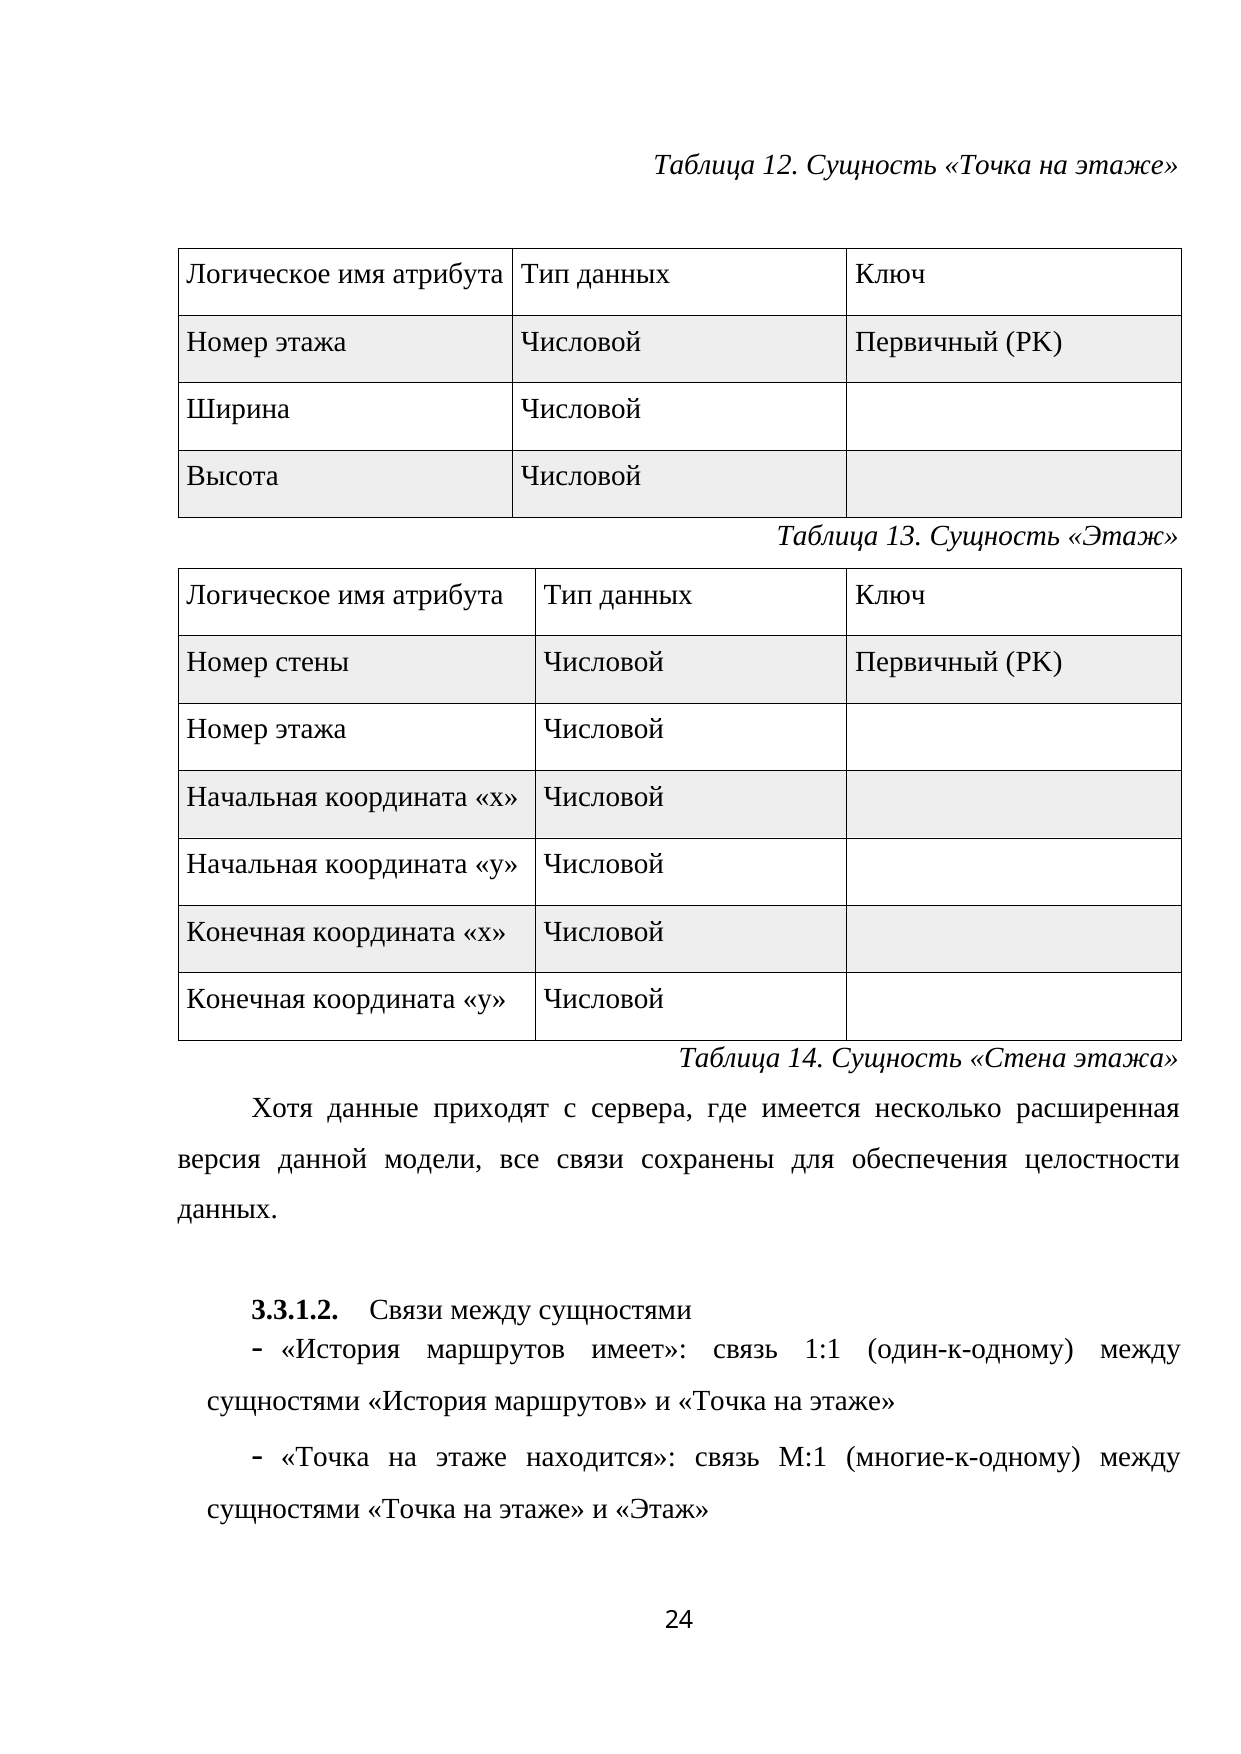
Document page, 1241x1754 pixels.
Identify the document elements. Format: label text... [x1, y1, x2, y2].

text Таблица 12. Сущность «Точка на этаже» [177, 147, 1181, 180]
table_cell [847, 973, 1181, 1040]
list «История маршрутов имеет»: связь 1:1 (один-к-одному) между сущностями «История маршрутов» и «Точка на этаже» [207, 1325, 1181, 1416]
table_cell Первичный (PK) [847, 636, 1181, 703]
table_header Ключ [847, 569, 1181, 635]
list Связи между сущностями [251, 1292, 1181, 1325]
table_header Тип данных [536, 569, 846, 635]
table_cell [847, 906, 1181, 972]
table_header Тип данных [513, 249, 846, 315]
table_cell Числовой [536, 906, 846, 972]
table_cell [847, 451, 1181, 517]
table_cell Начальная координата «y» [179, 839, 535, 905]
table_cell Первичный (PK) [847, 316, 1181, 382]
table_cell Высота [179, 451, 512, 517]
text Хотя данные приходят с сервера, где имеется несколько расширенная версия данной модели, все связи сохранены для обеспечения целостности данных. [177, 1091, 1181, 1225]
table_cell [847, 839, 1181, 905]
table_cell Начальная координата «x» [179, 771, 535, 837]
table_cell [847, 383, 1181, 450]
table_cell Числовой [513, 451, 846, 517]
table_cell Числовой [536, 704, 846, 770]
text Таблица 14. Сущность «Стена этажа» [177, 1041, 1181, 1074]
table_cell Числовой [536, 839, 846, 905]
table_cell Номер этажа [179, 704, 535, 770]
table_cell Конечная координата «y» [179, 973, 535, 1040]
table_cell Числовой [513, 383, 846, 450]
table_header Ключ [847, 249, 1181, 315]
text Таблица 13. Сущность «Этаж» [177, 518, 1181, 551]
table_cell Числовой [536, 636, 846, 703]
table_header Логическое имя атрибута [179, 569, 535, 635]
table_cell [847, 704, 1181, 770]
table_cell Номер стены [179, 636, 535, 703]
list «Точка на этаже находится»: связь М:1 (многие-к-одному) между сущностями «Точка на этаже» и «Этаж» [207, 1433, 1181, 1524]
table_cell Числовой [513, 316, 846, 382]
table_header Логическое имя атрибута [179, 249, 512, 315]
table_cell Числовой [536, 973, 846, 1040]
table_cell Числовой [536, 771, 846, 837]
table_cell [847, 771, 1181, 837]
table_cell Ширина [179, 383, 512, 450]
table_cell Конечная координата «x» [179, 906, 535, 972]
table_cell Номер этажа [179, 316, 512, 382]
